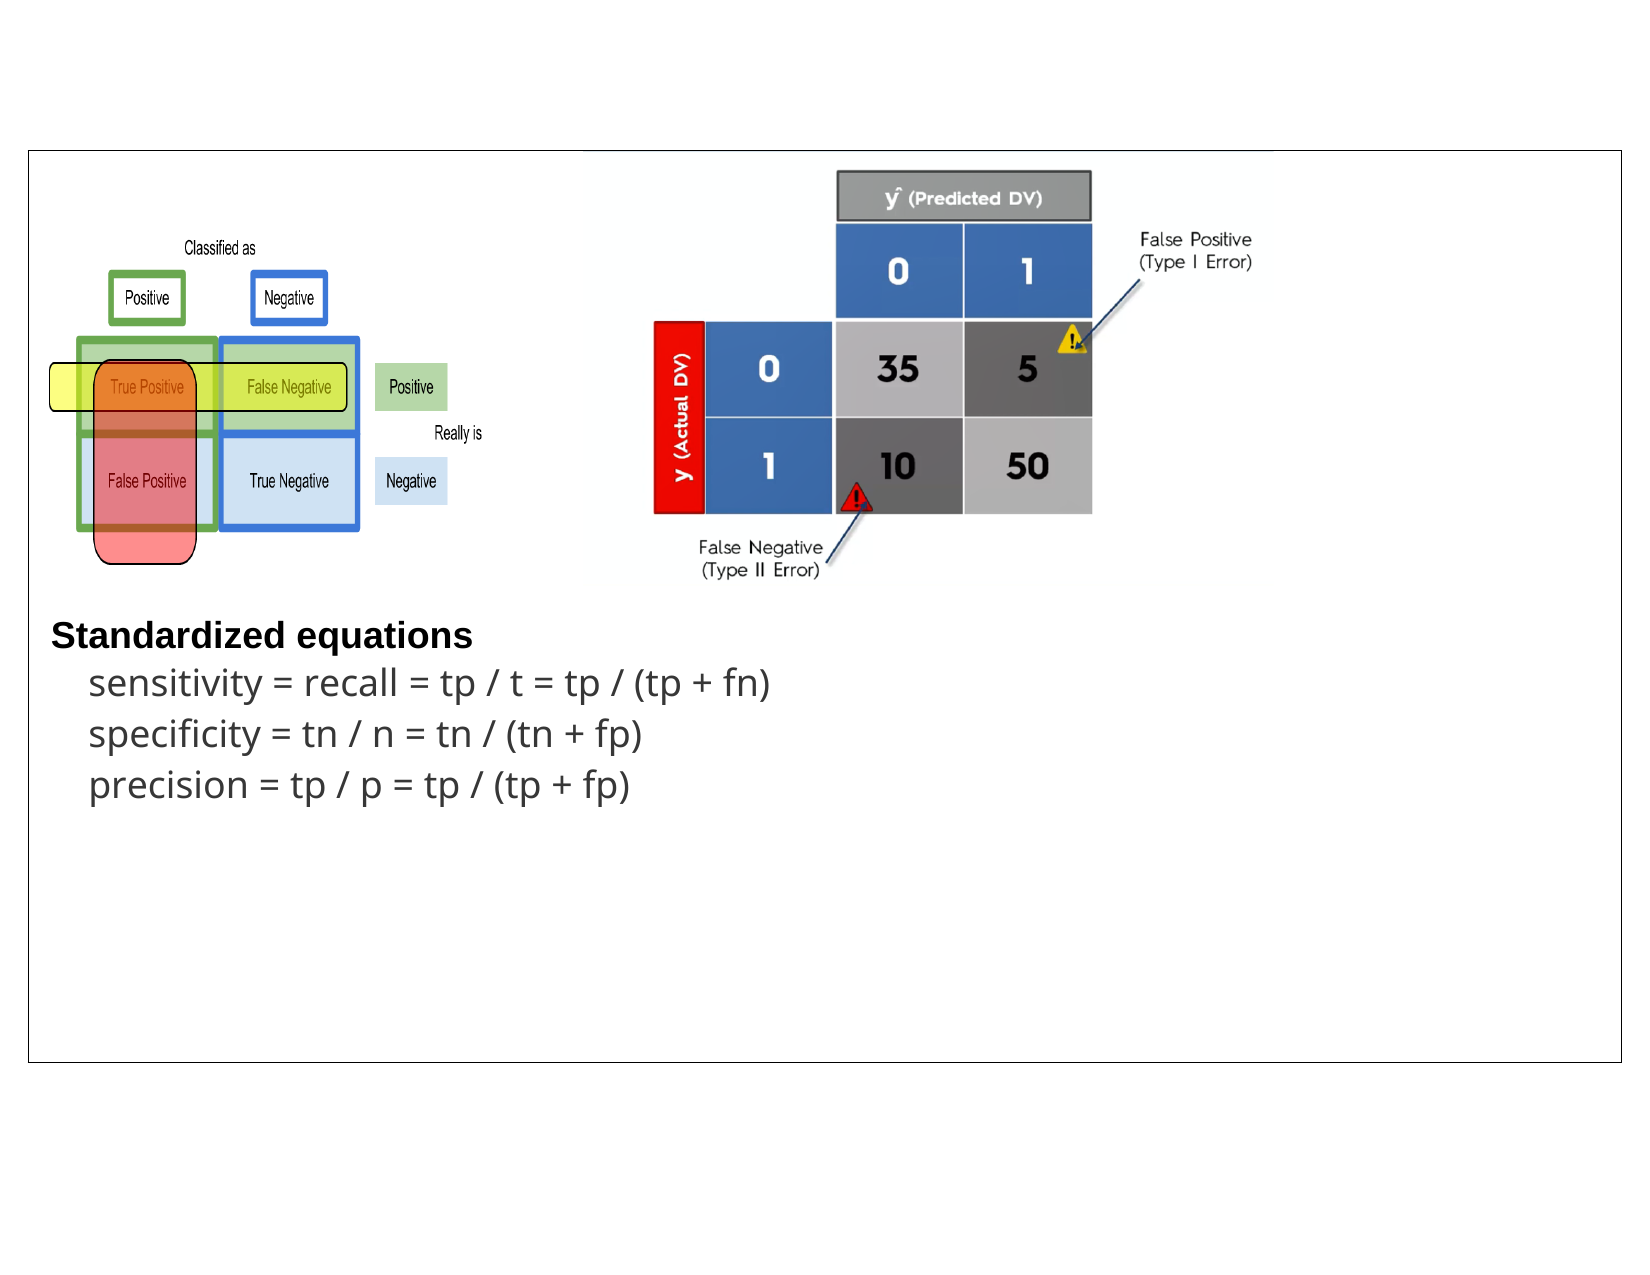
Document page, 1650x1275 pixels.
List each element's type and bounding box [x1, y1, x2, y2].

table_cell [29, 151, 1621, 1062]
picture [583, 151, 1274, 586]
picture [39, 224, 485, 586]
